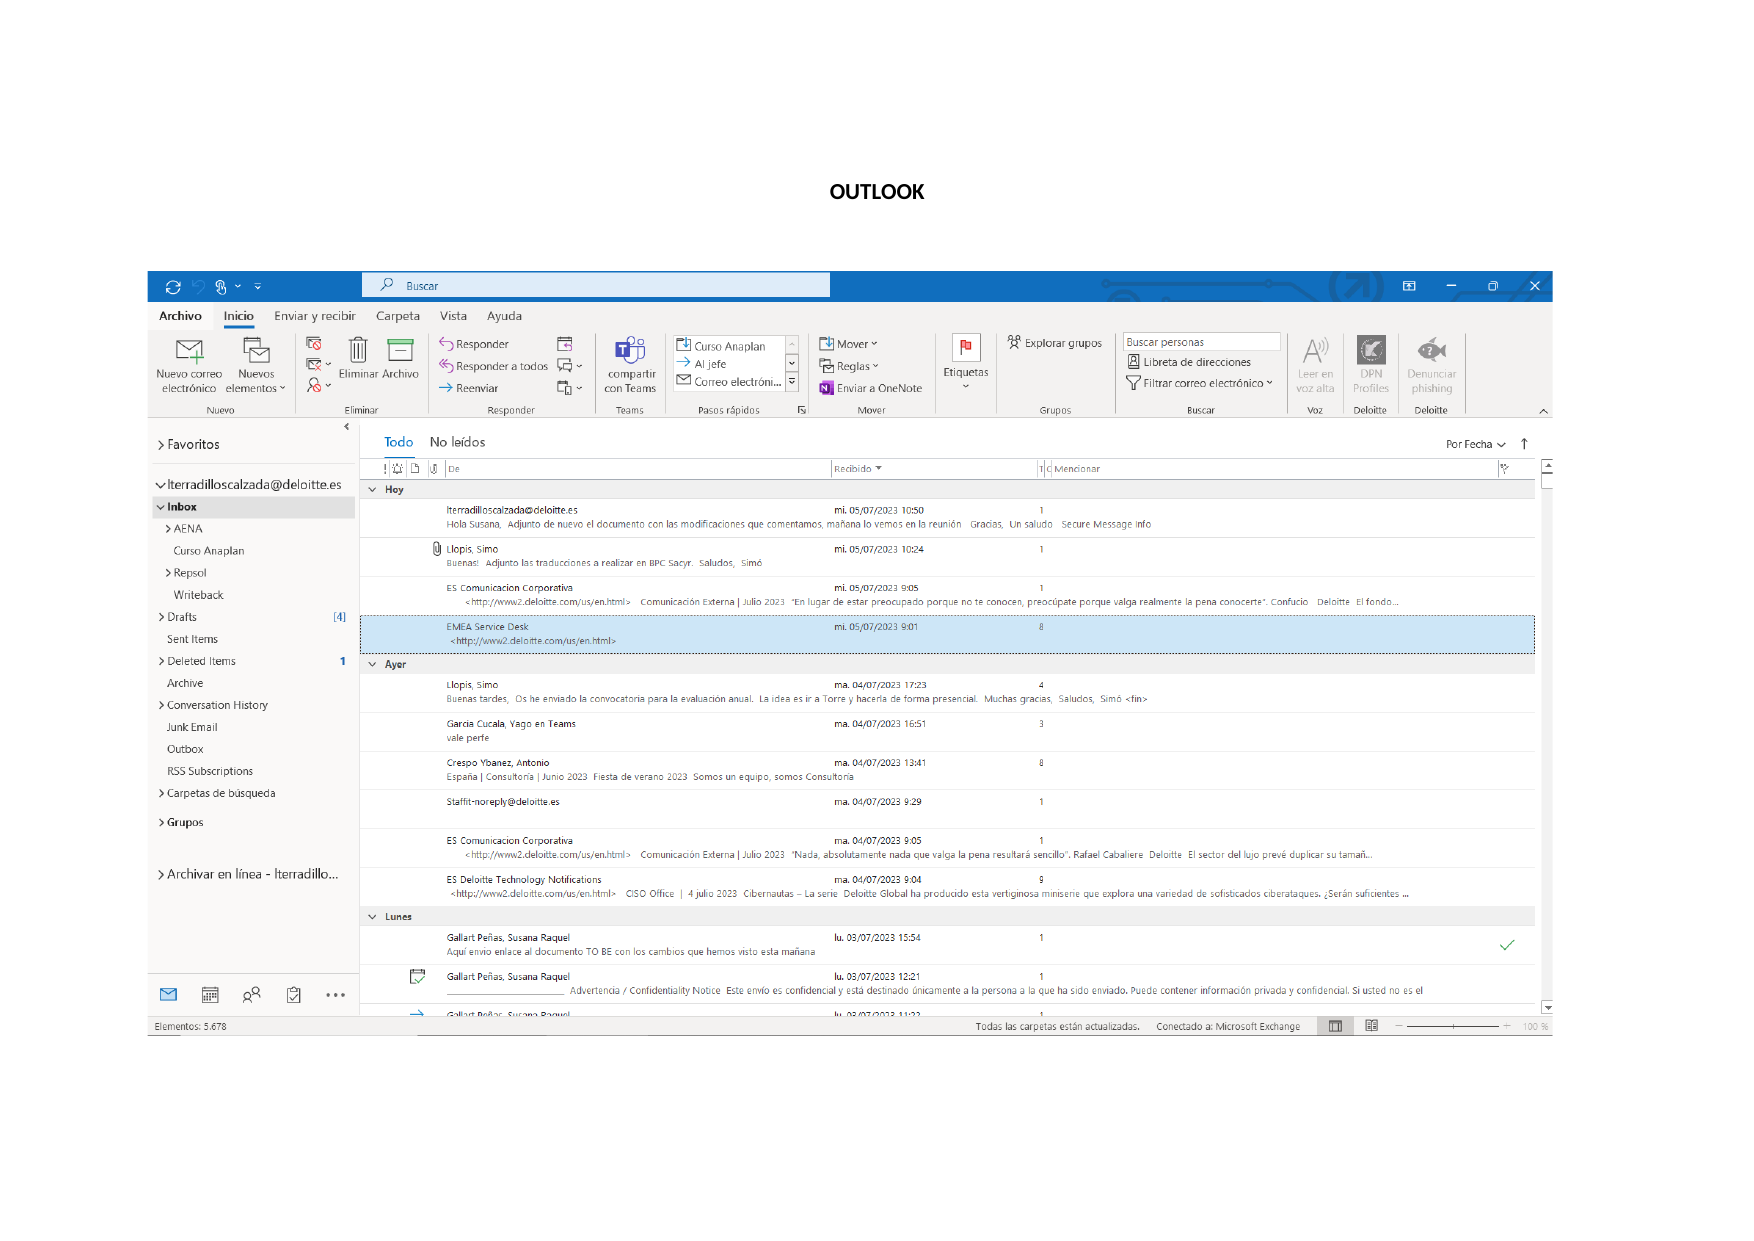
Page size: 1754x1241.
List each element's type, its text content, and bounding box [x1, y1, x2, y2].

text OUTLOOK [148, 177, 1606, 205]
picture [147, 271, 1553, 1036]
